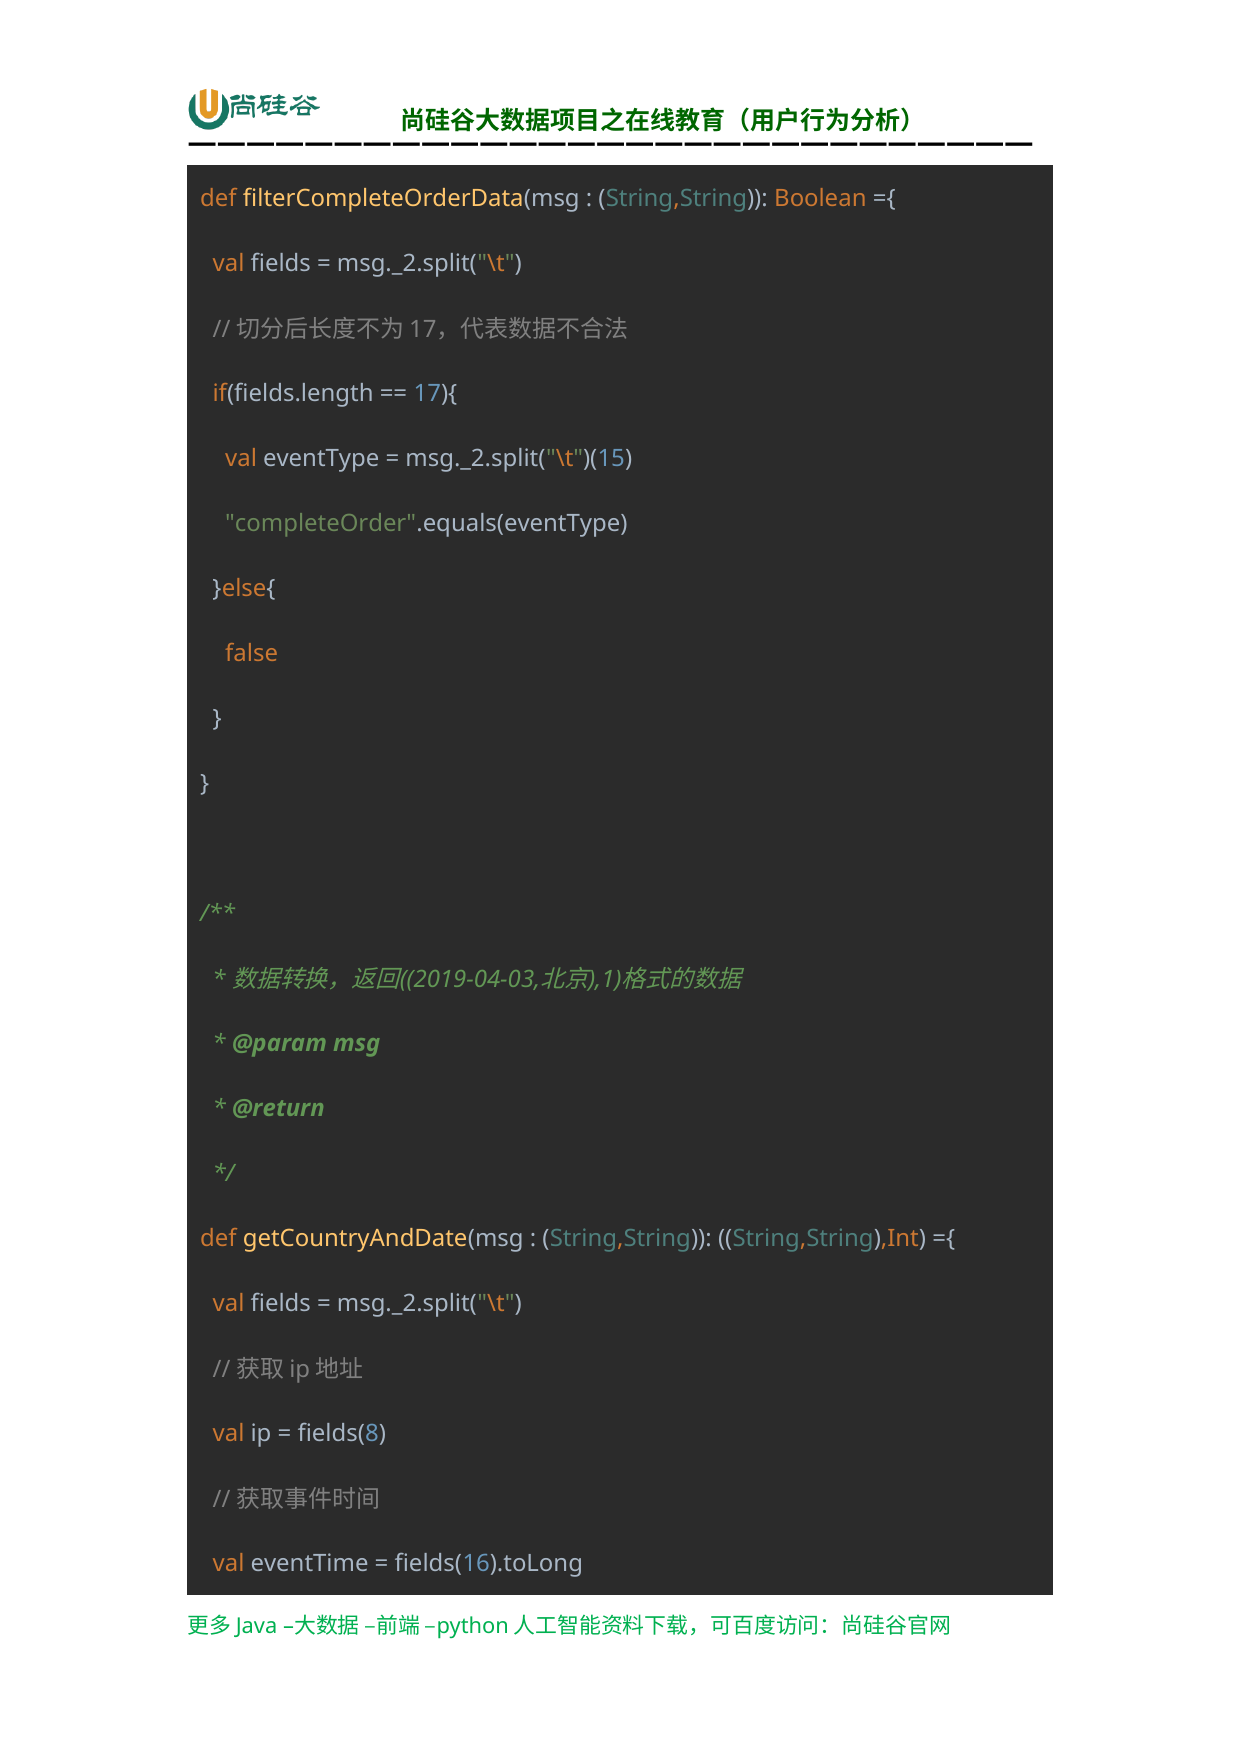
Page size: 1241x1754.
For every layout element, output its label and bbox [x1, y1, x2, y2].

text [187, 165, 1053, 1595]
picture [187, 88, 320, 130]
